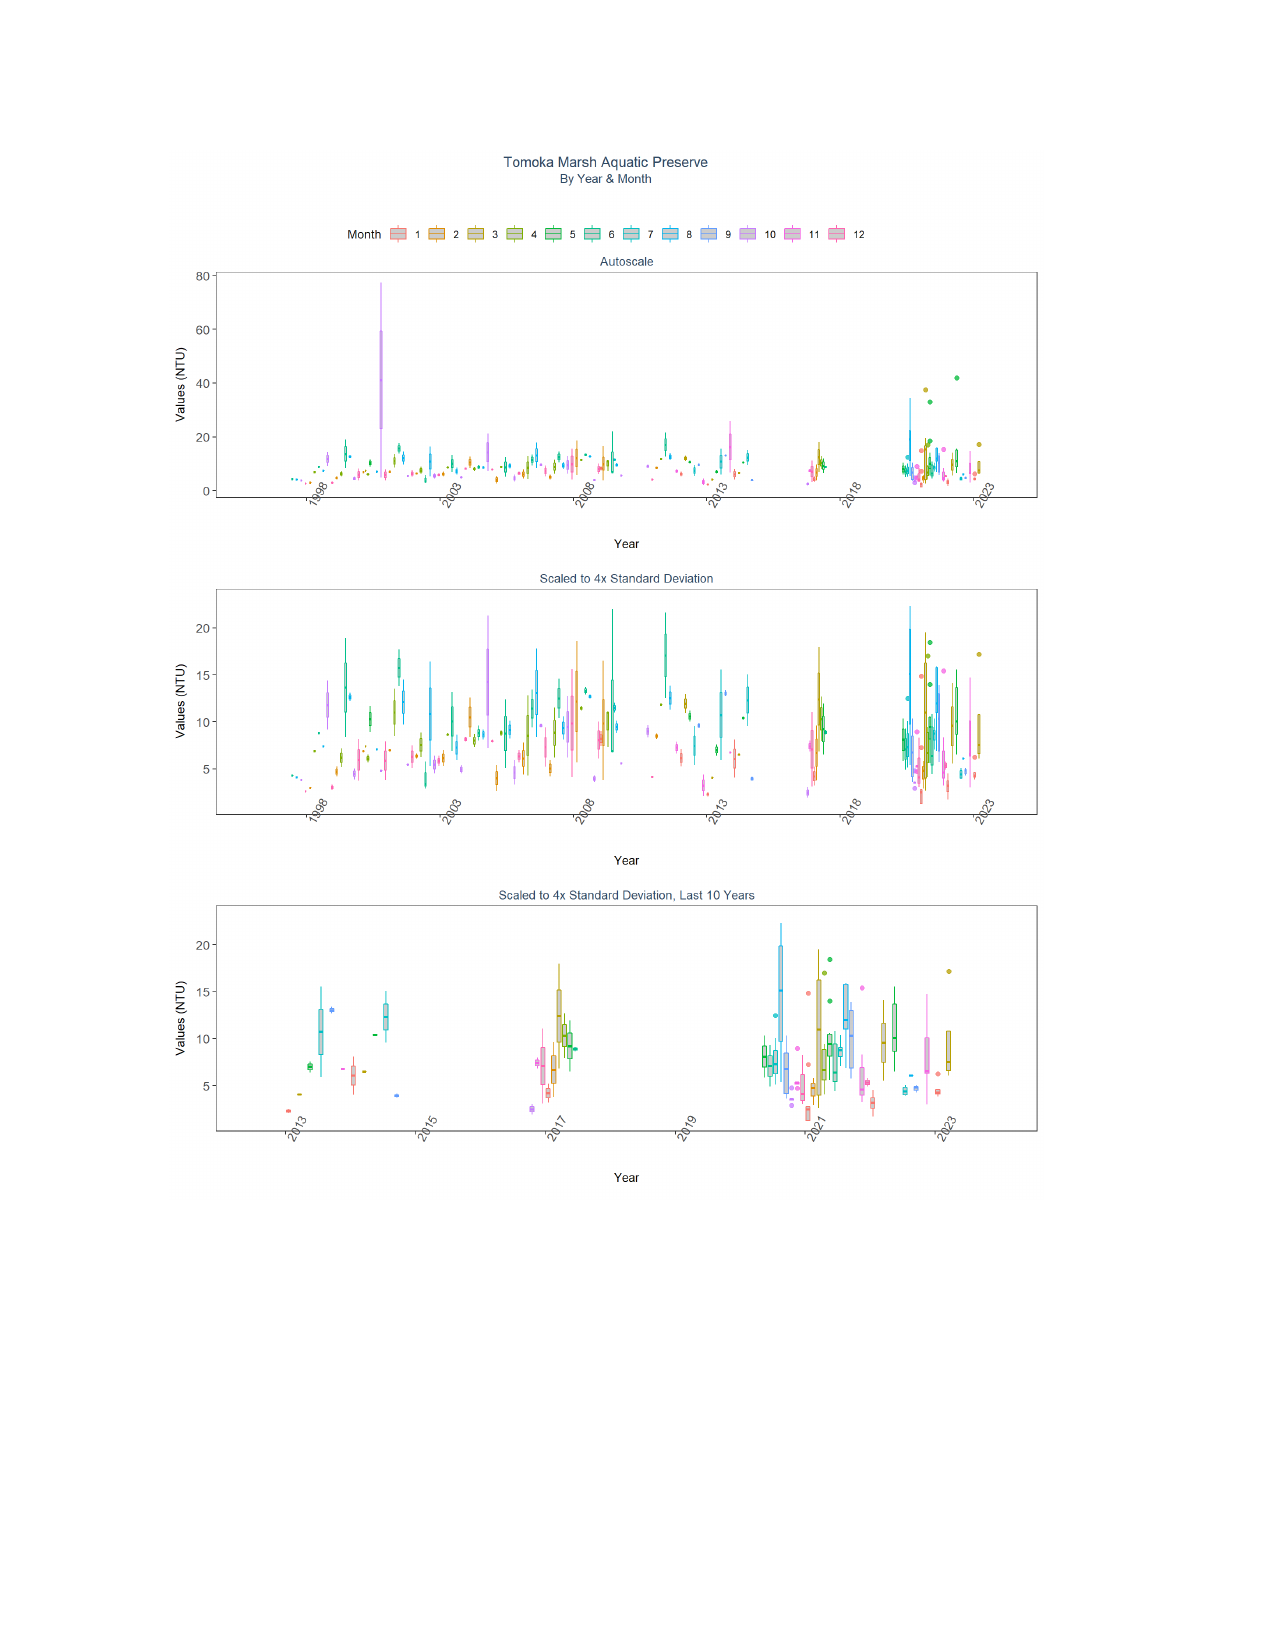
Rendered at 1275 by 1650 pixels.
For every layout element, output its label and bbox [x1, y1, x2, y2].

picture [168, 150, 1044, 1200]
